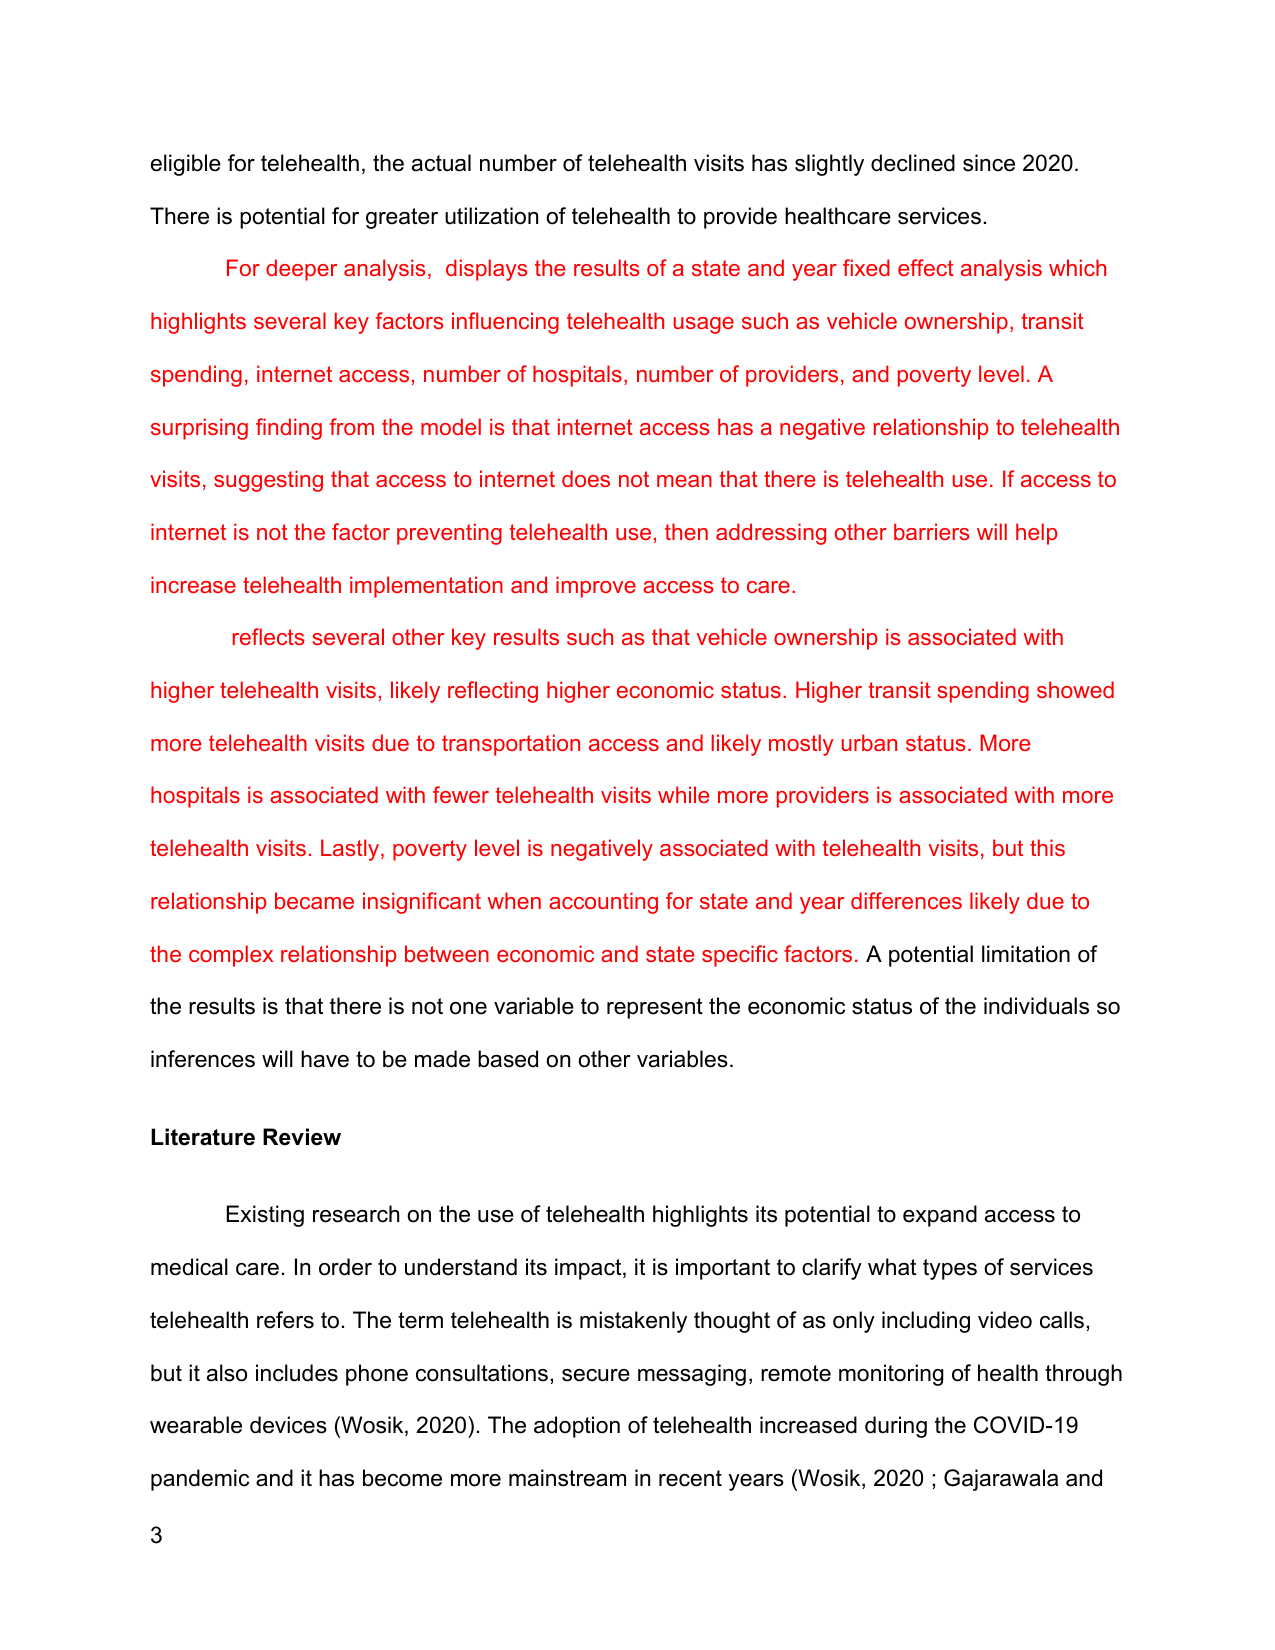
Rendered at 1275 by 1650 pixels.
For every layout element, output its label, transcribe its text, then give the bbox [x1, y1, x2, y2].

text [150, 1201, 1125, 1491]
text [150, 150, 1125, 229]
text For deeper analysis, Table 2 displays the results of a state and year fixed effect analysis which highlights several key factors influencing telehealth usage such as vehicle ownership, transit spending, internet access, number of hospitals, number of providers, and poverty level. A surprising finding from the model is that internet access has a negative relationship to telehealth visits, suggesting that access to internet does not mean that there is telehealth use. If access to internet is not the factor preventing telehealth use, then addressing other barriers will help increase telehealth implementation and improve access to care. [150, 255, 1125, 598]
text Table 2 reflects several other key results such as that vehicle ownership is associated with higher telehealth visits, likely reflecting higher economic status. Higher transit spending showed more telehealth visits due to transportation access and likely mostly urban status. More hospitals is associated with fewer telehealth visits while more providers is associated with more telehealth visits. Lastly, poverty level is negatively associated with telehealth visits, but this relationship became insignificant when accounting for state and year differences likely due to the complex relationship between economic and state specific factors. A potential limitation of the results is that there is not one variable to represent the economic status of the individuals so inferences will have to be made based on other variables. [150, 624, 1125, 1072]
text Literature Review [150, 1124, 1125, 1150]
